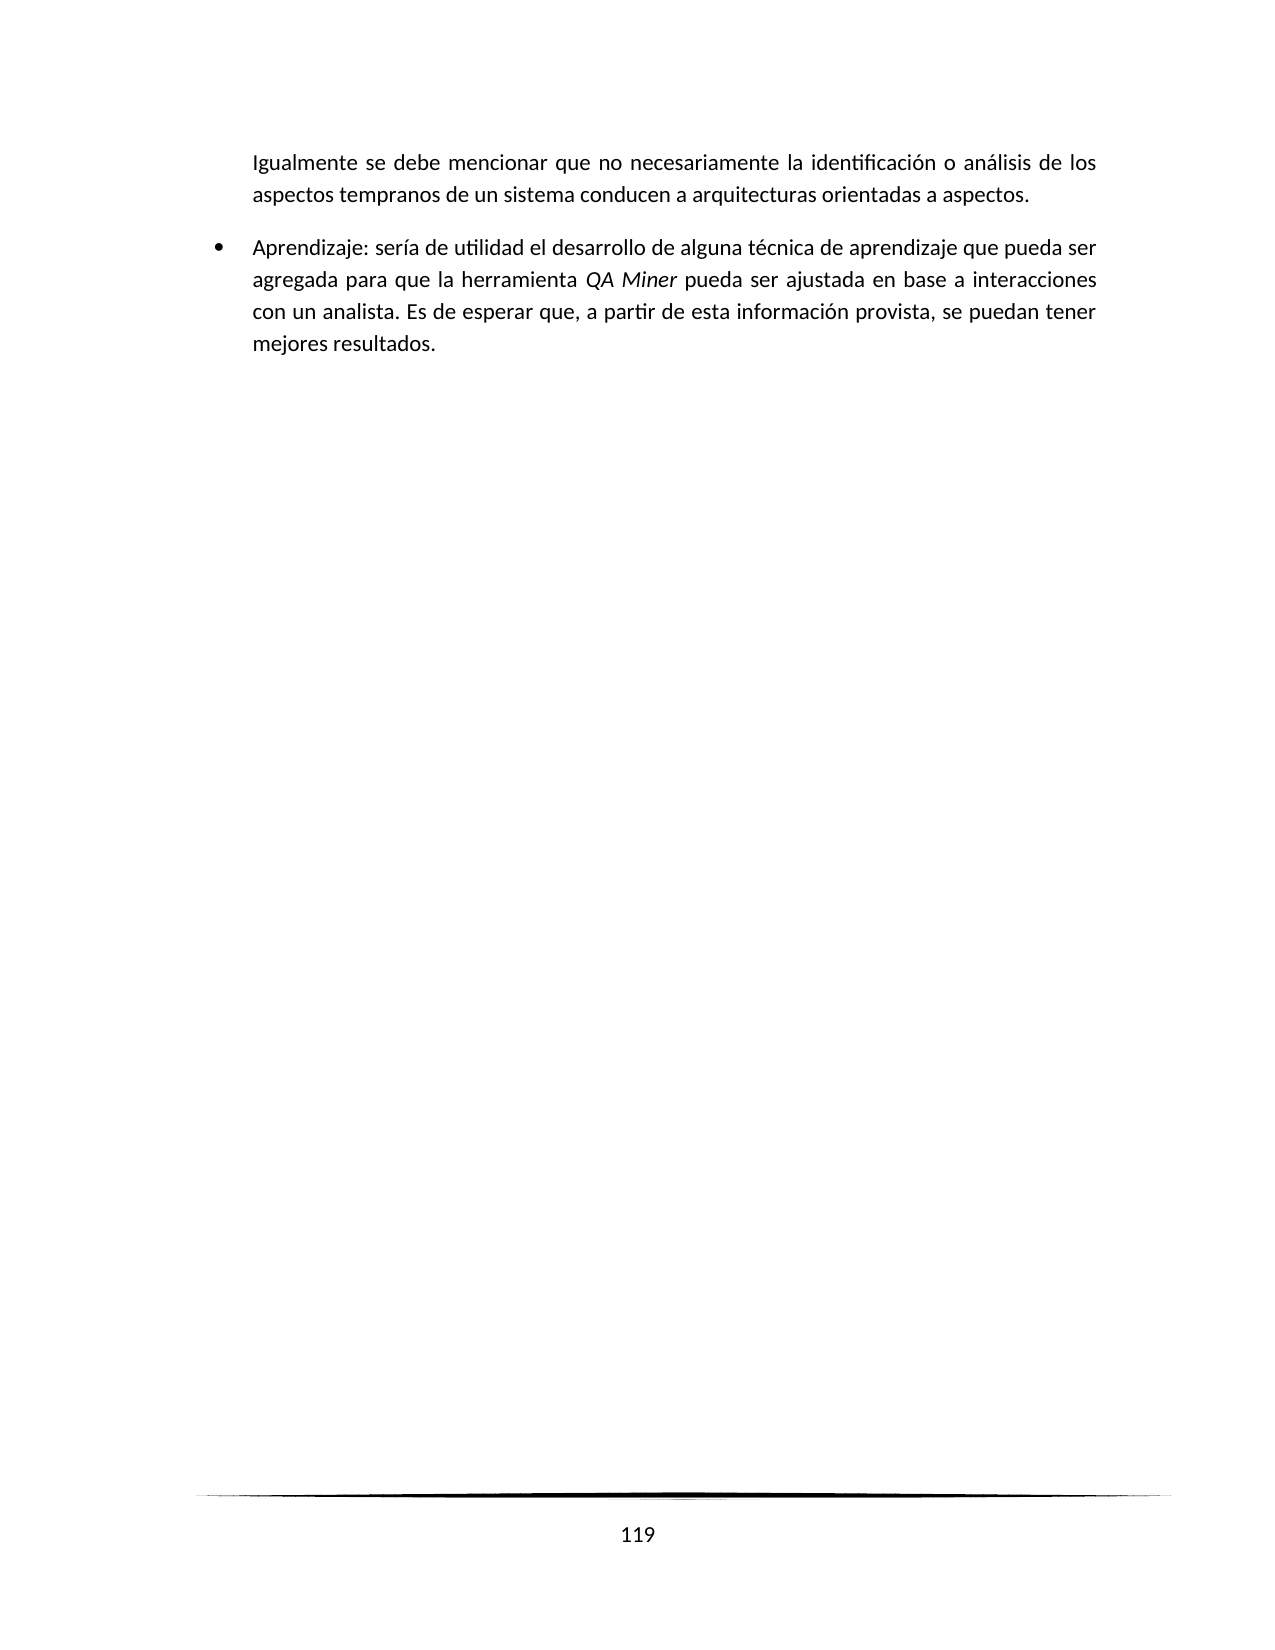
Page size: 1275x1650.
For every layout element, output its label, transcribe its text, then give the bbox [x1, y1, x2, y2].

list Aprendizaje: sería de utilidad el desarrollo de alguna técnica de aprendizaje que pueda ser agregada para que la herramienta QA Miner pueda ser ajustada en base a interacciones con un analista. Es de esperar que, a partir de esta información provista, se puedan tener mejores resultados. [215, 233, 1098, 357]
list Igualmente se debe mencionar que no necesariamente la identificación o análisis de los aspectos tempranos de un sistema conducen a arquitecturas orientadas a aspectos. [252, 148, 1098, 208]
picture [195, 1492, 1172, 1500]
